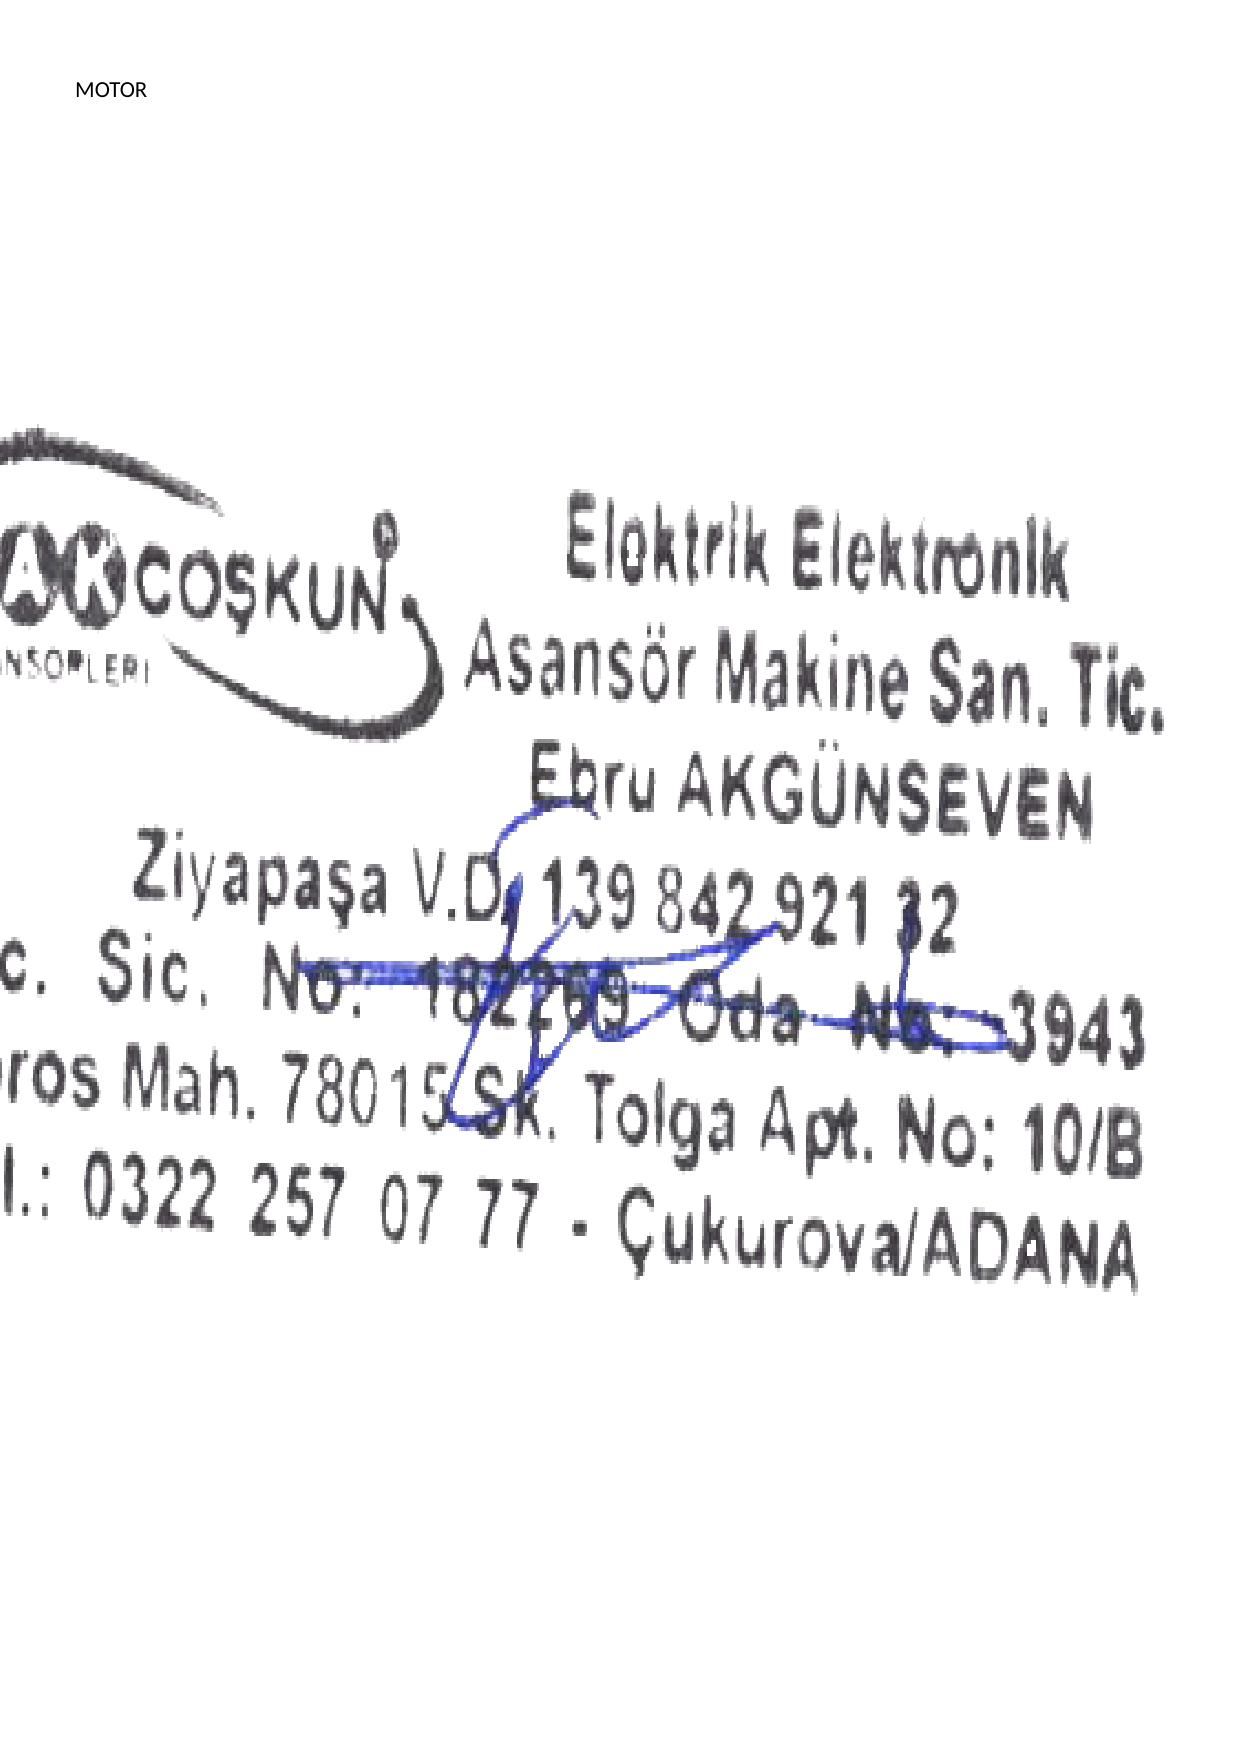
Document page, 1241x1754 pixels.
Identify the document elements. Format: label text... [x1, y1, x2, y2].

text MOTOR [75, 75, 1165, 103]
picture [0, 325, 1241, 1321]
